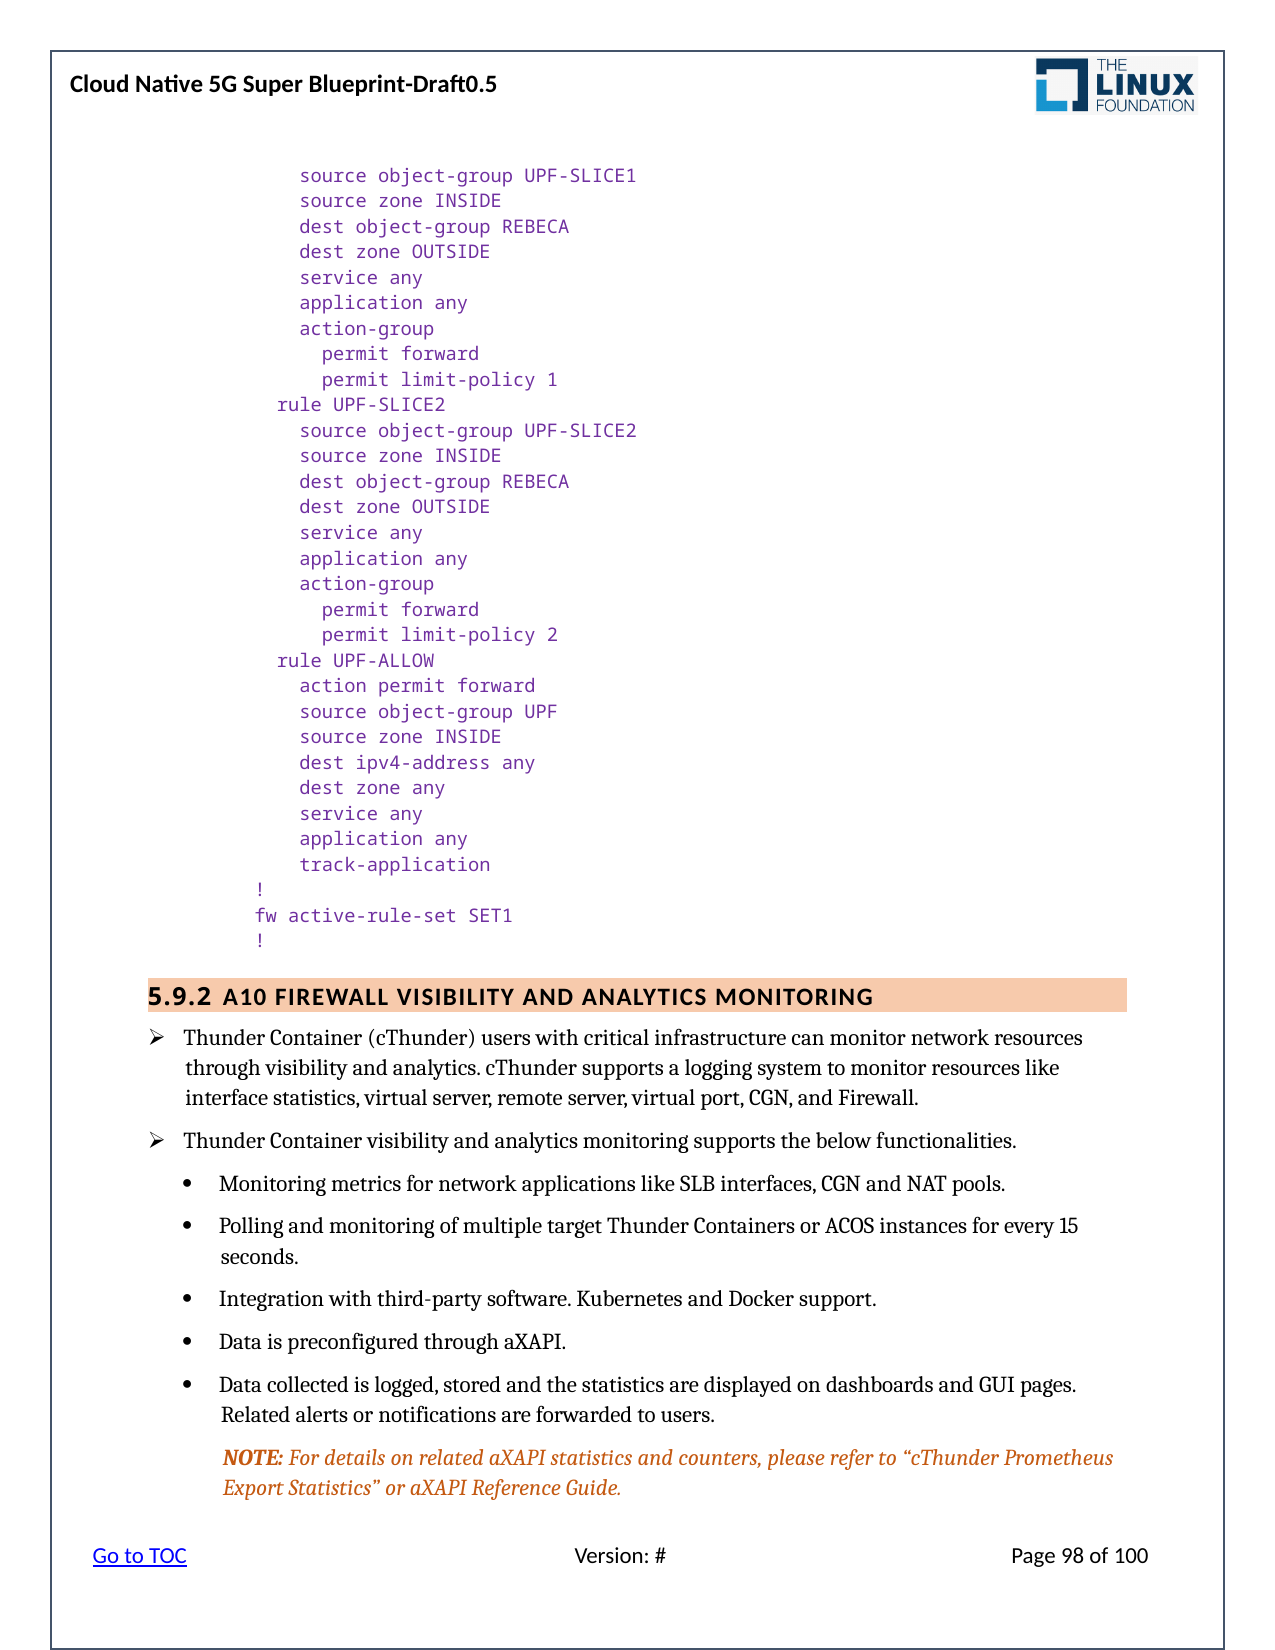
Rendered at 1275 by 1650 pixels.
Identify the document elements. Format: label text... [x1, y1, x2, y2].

text source zone INSIDE [254, 443, 1127, 468]
list Thunder Container (cThunder) users with critical infrastructure can monitor network resources through visibility and analytics. cThunder supports a logging system to monitor resources like interface statistics, virtual server, remote server, virtual port, CGN, and Firewall. [148, 1025, 1127, 1111]
text service any [254, 519, 1127, 545]
text action permit forward [254, 672, 1127, 698]
text NOTE: For details on related aXAPI statistics and counters, please refer to “cThunder Prometheus Export Statistics” or aXAPI Reference Guide. [223, 1444, 1127, 1501]
text dest object-group REBECA [254, 468, 1127, 494]
text permit limit-policy 1 [254, 366, 1127, 392]
text dest zone any [254, 774, 1127, 800]
text rule UPF-SLICE2 [254, 392, 1127, 417]
text application any [254, 826, 1127, 851]
text dest zone OUTSIDE [254, 238, 1127, 264]
text source object-group UPF-SLICE2 [254, 417, 1127, 443]
text ! [254, 928, 1127, 953]
text action-group [254, 570, 1127, 596]
text source object-group UPF-SLICE1 [254, 162, 1127, 187]
text permit forward [254, 596, 1127, 621]
text service any [254, 264, 1127, 289]
text action-group [254, 315, 1127, 341]
list Data is preconfigured through aXAPI. [183, 1329, 1127, 1355]
text A10 Firewall Visibility and Analytics Monitoring [148, 978, 1127, 1012]
text fw active-rule-set SET1 [254, 902, 1127, 928]
text rule UPF-ALLOW [254, 647, 1127, 672]
list Integration with third-party software. Kubernetes and Docker support. [183, 1286, 1127, 1312]
text dest ipv4-address any [254, 749, 1127, 774]
text source zone INSIDE [254, 723, 1127, 749]
text dest zone OUTSIDE [254, 494, 1127, 519]
text track-application [254, 851, 1127, 877]
text application any [254, 289, 1127, 315]
list Polling and monitoring of multiple target Thunder Containers or ACOS instances for every 15 seconds. [183, 1213, 1127, 1270]
list Thunder Container visibility and analytics monitoring supports the below functionalities. [148, 1128, 1127, 1154]
list Data collected is logged, stored and the statistics are displayed on dashboards and GUI pages. Related alerts or notifications are forwarded to users. [183, 1372, 1127, 1428]
text dest object-group REBECA [254, 213, 1127, 238]
text permit forward [254, 341, 1127, 366]
text ! [254, 877, 1127, 902]
text permit limit-policy 2 [254, 621, 1127, 647]
text service any [254, 800, 1127, 826]
text application any [254, 545, 1127, 570]
text source object-group UPF [254, 698, 1127, 723]
text source zone INSIDE [254, 187, 1127, 213]
picture [1034, 56, 1199, 115]
list Monitoring metrics for network applications like SLB interfaces, CGN and NAT pools. [183, 1171, 1127, 1197]
